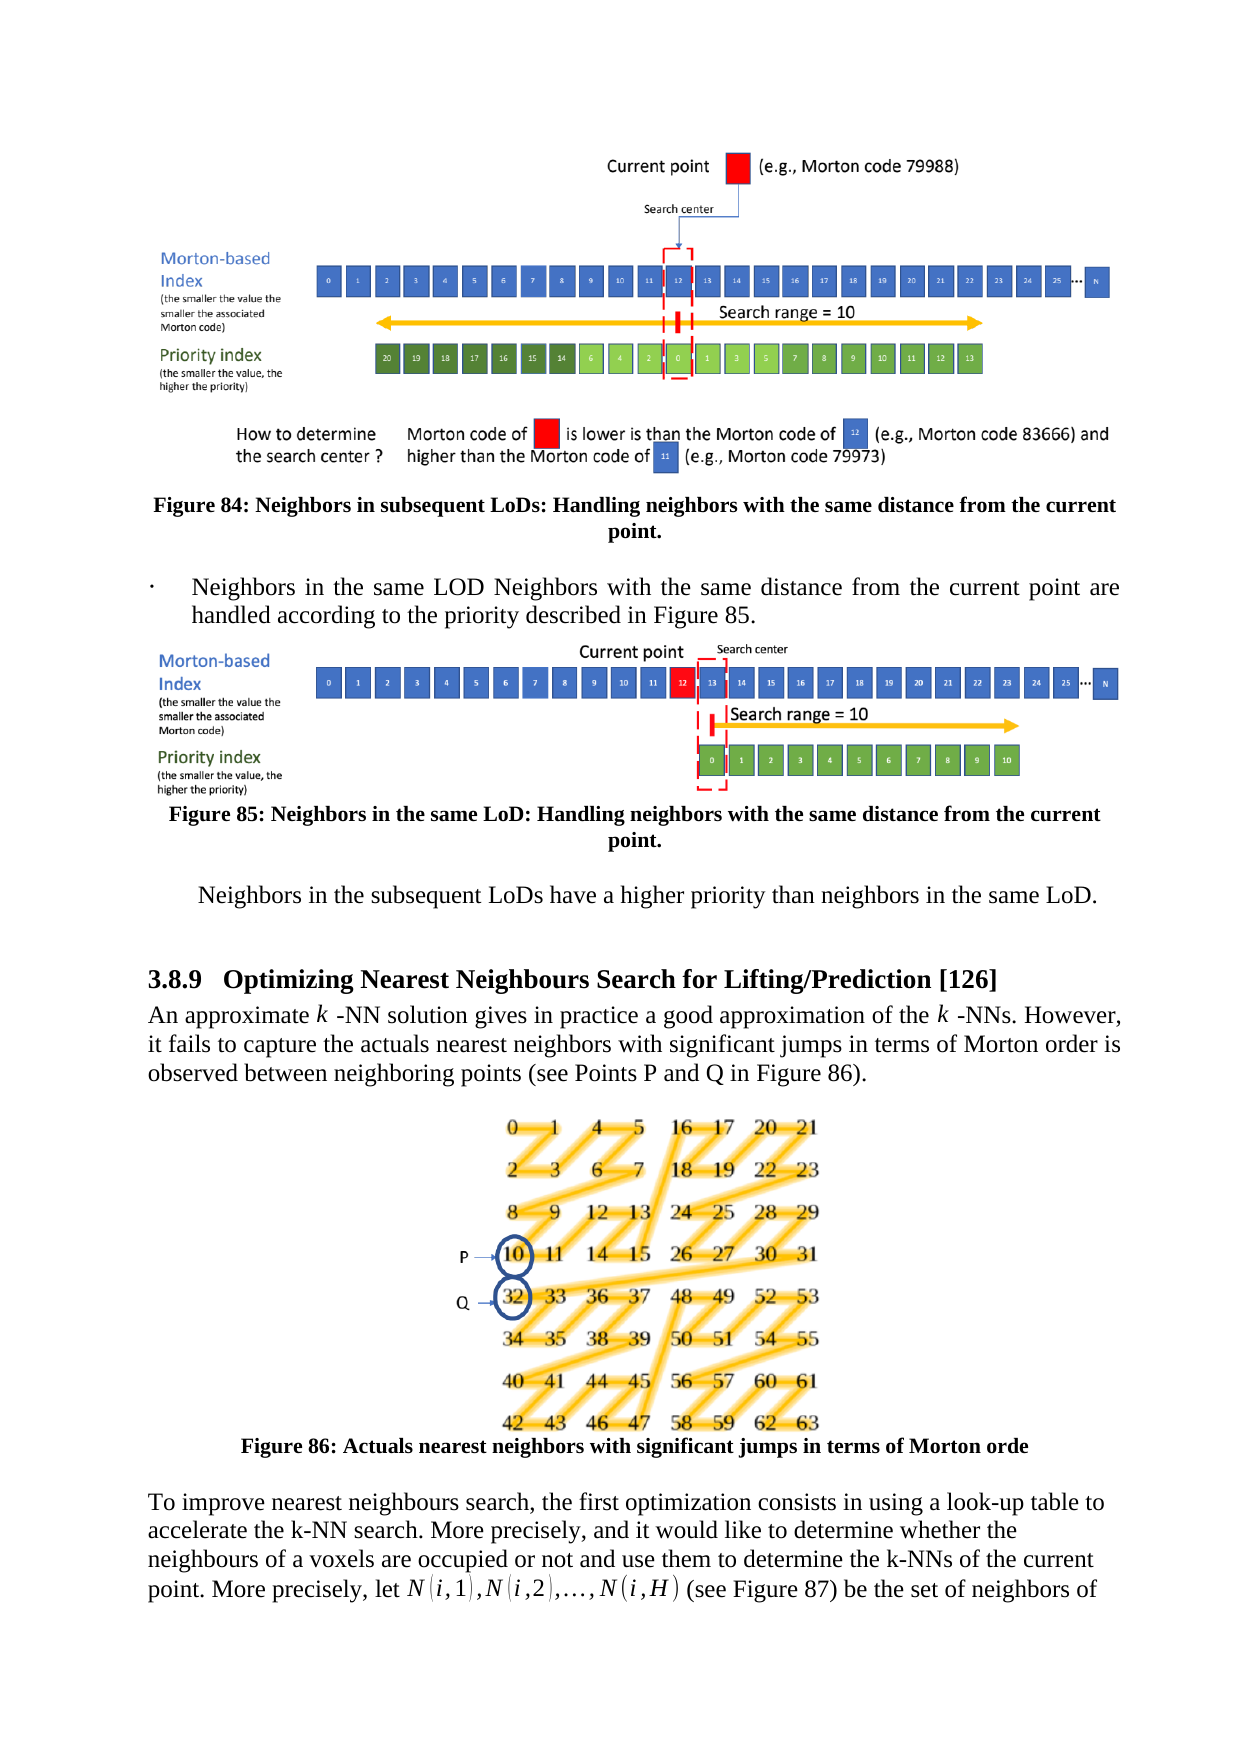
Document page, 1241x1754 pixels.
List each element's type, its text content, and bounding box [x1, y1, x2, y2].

text Neighbors in the subsequent LoDs have a higher priority than neighbors in the same LoD. [198, 881, 1122, 909]
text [148, 1487, 1122, 1604]
subtitle Optimizing Nearest Neighbours Search for Lifting/Prediction [126] [148, 963, 1122, 994]
picture [147, 629, 1123, 802]
